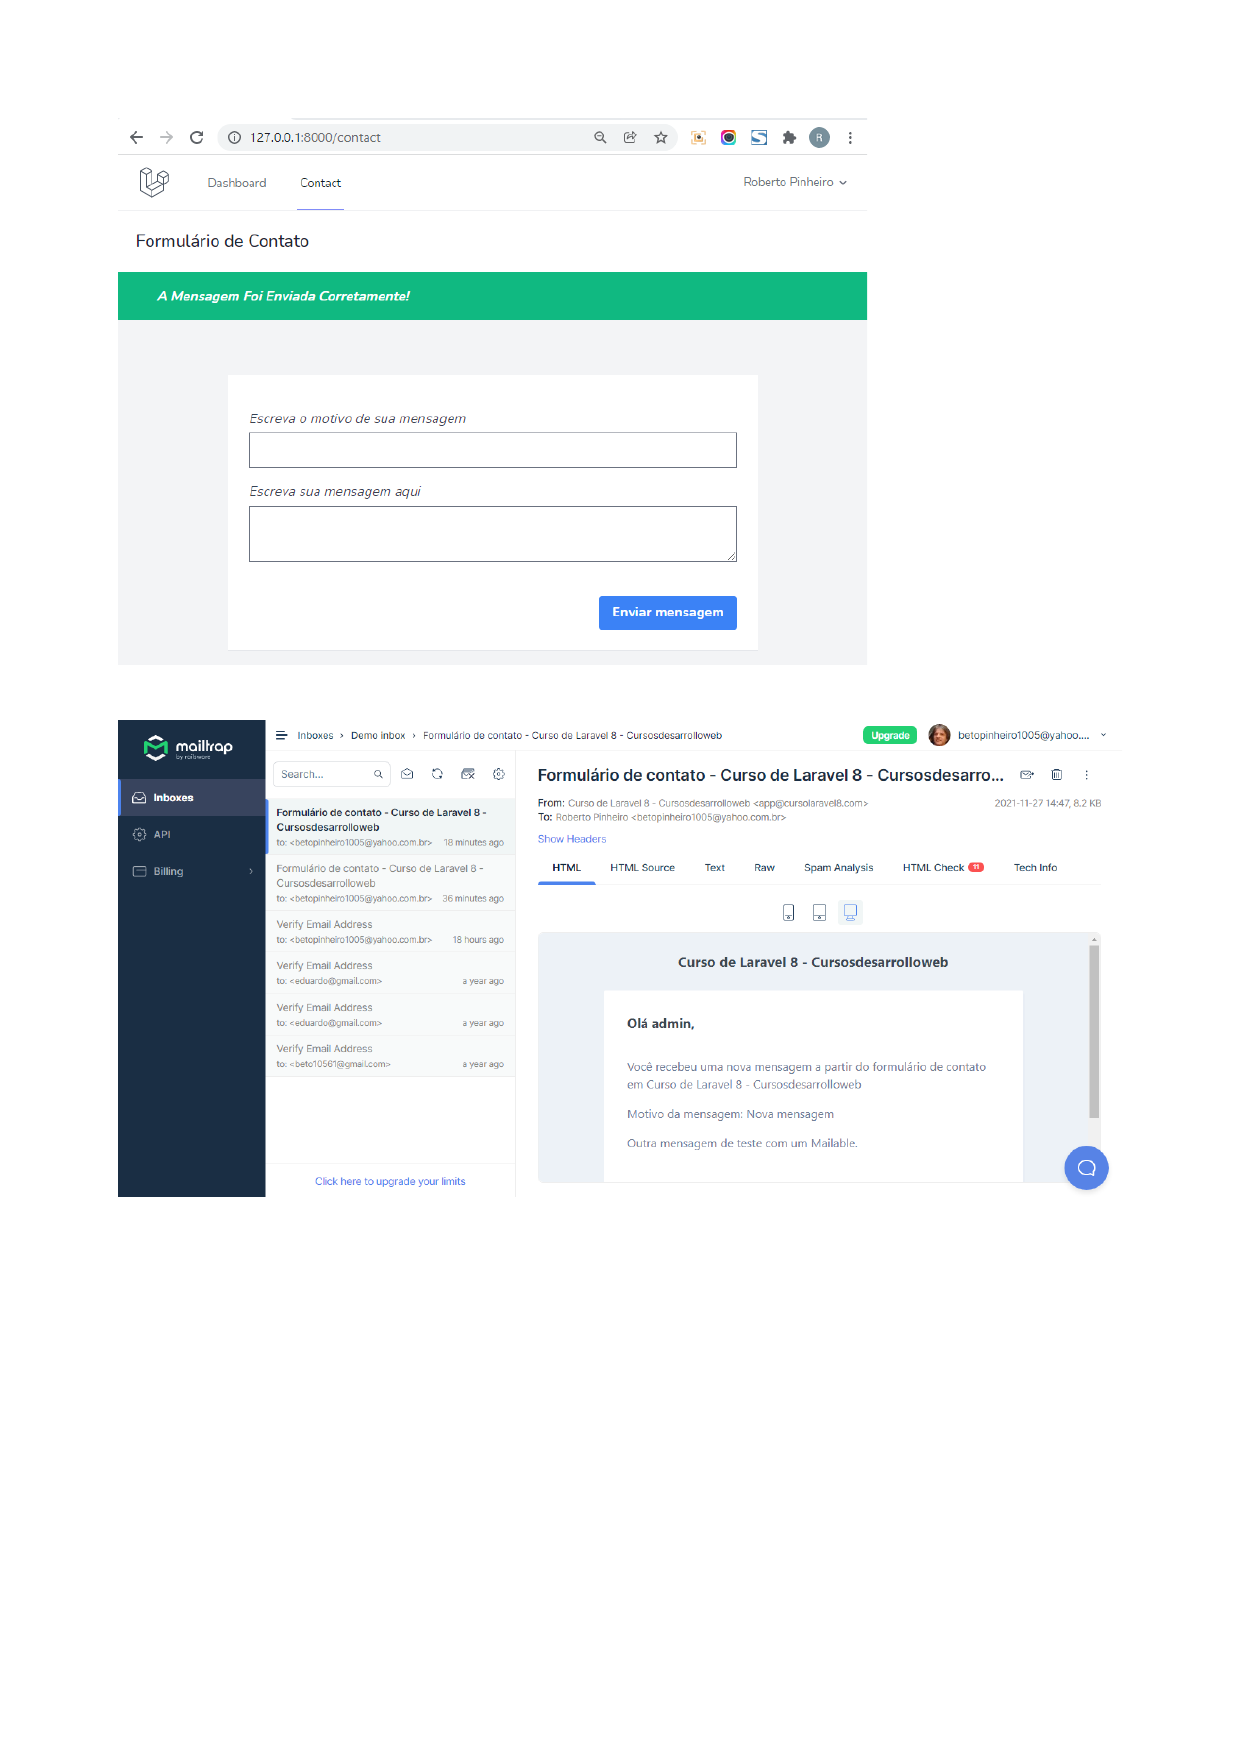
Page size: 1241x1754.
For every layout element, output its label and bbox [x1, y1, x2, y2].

picture [118, 118, 868, 665]
picture [118, 720, 1123, 1197]
